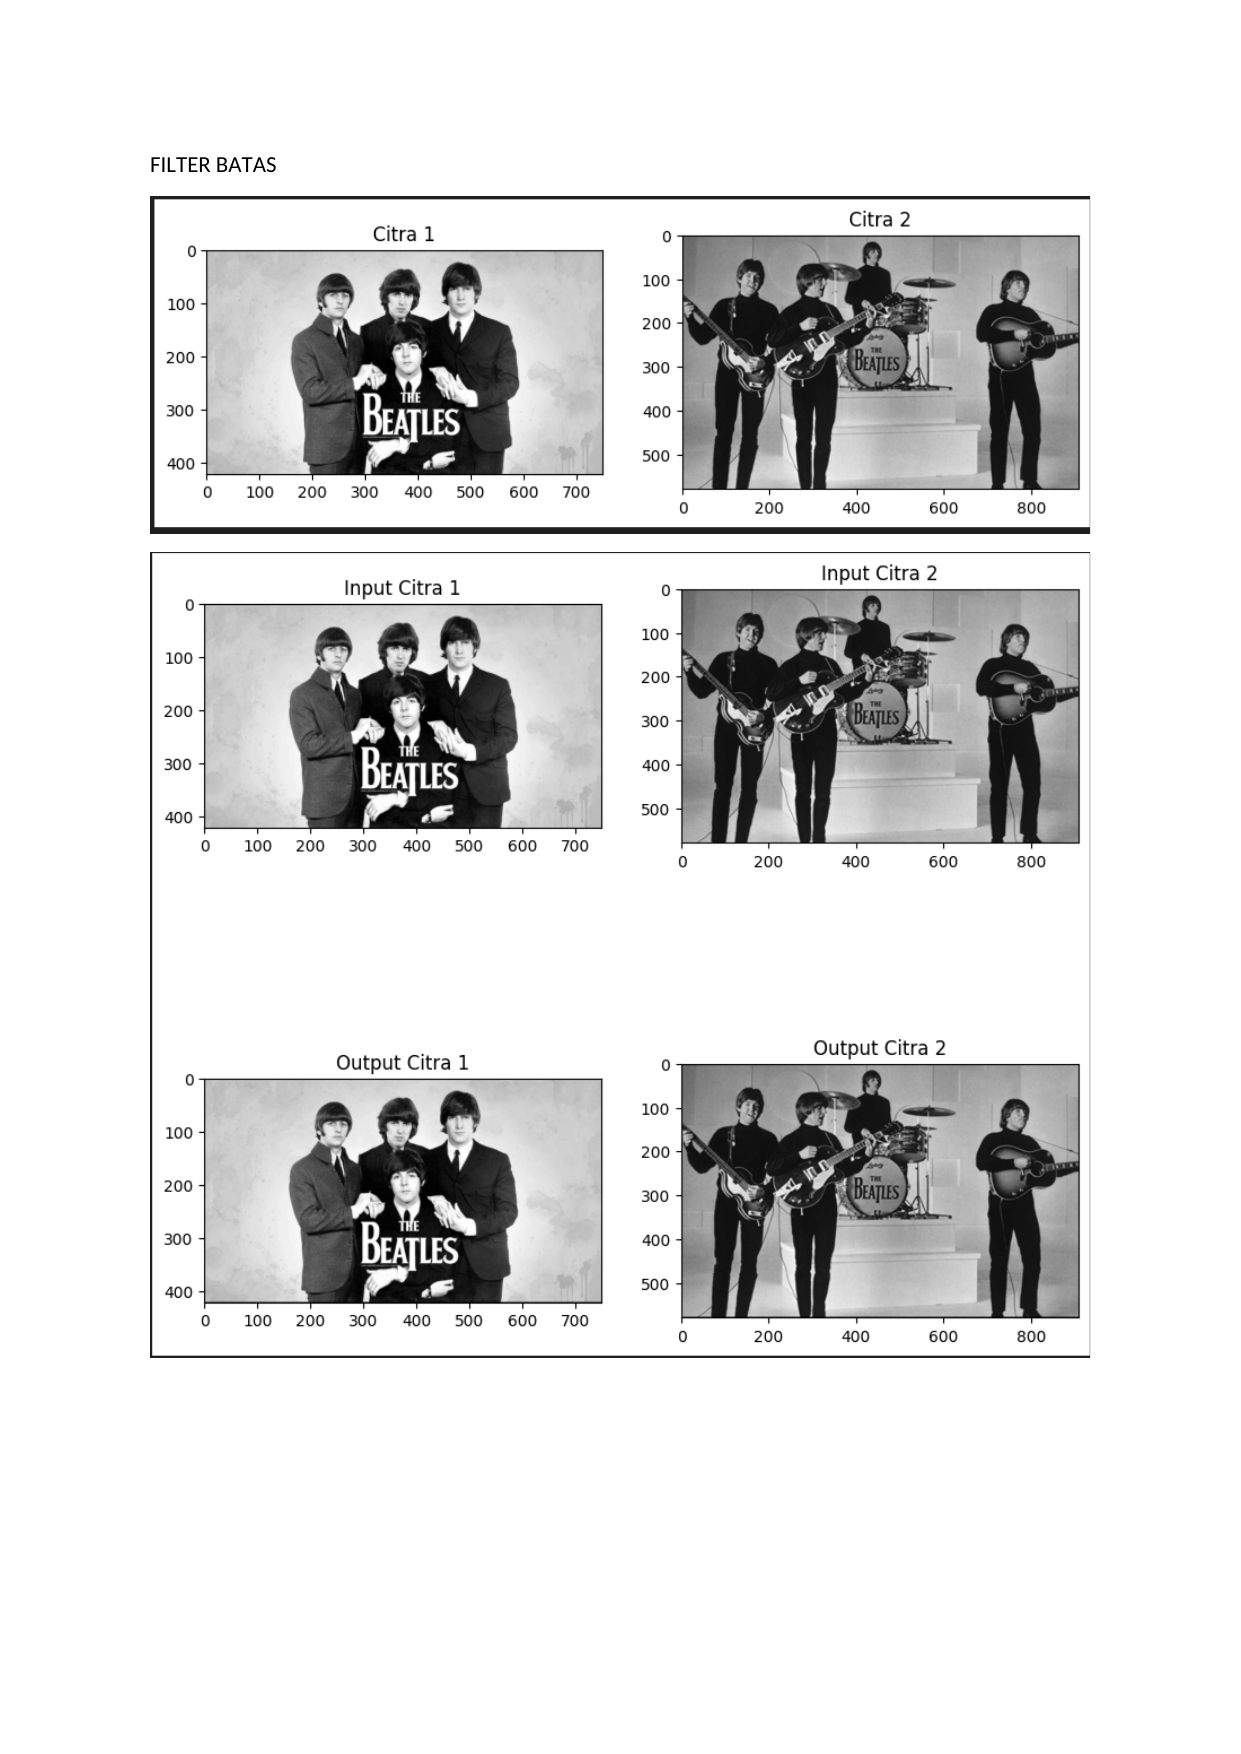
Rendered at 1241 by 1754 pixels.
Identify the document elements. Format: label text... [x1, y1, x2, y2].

text FILTER BATAS [150, 150, 1090, 178]
picture [150, 552, 1091, 1358]
picture [150, 196, 1091, 534]
